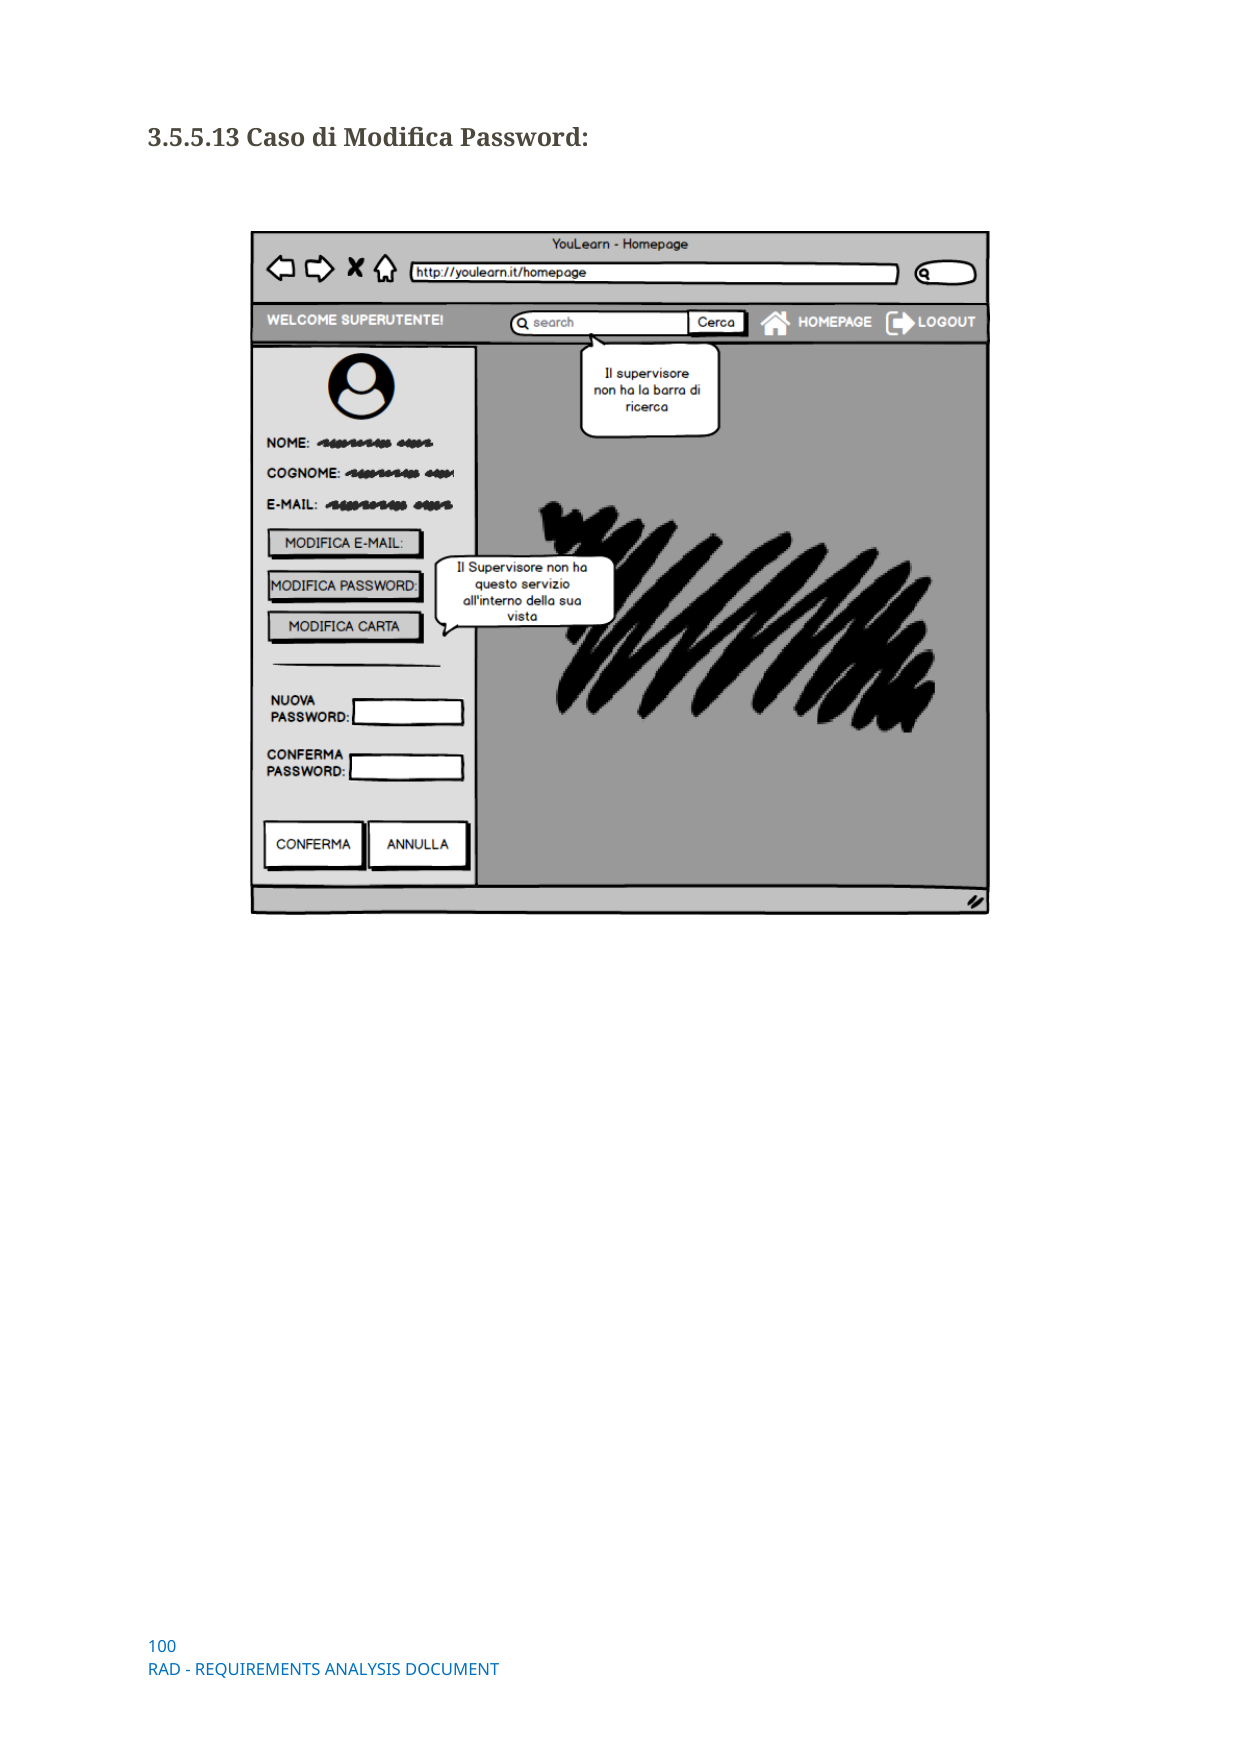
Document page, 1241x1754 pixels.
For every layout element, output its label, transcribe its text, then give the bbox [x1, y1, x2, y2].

picture [250, 231, 990, 915]
subtitle 3.5.5.13 Caso di Modifica Password: [148, 119, 1092, 154]
